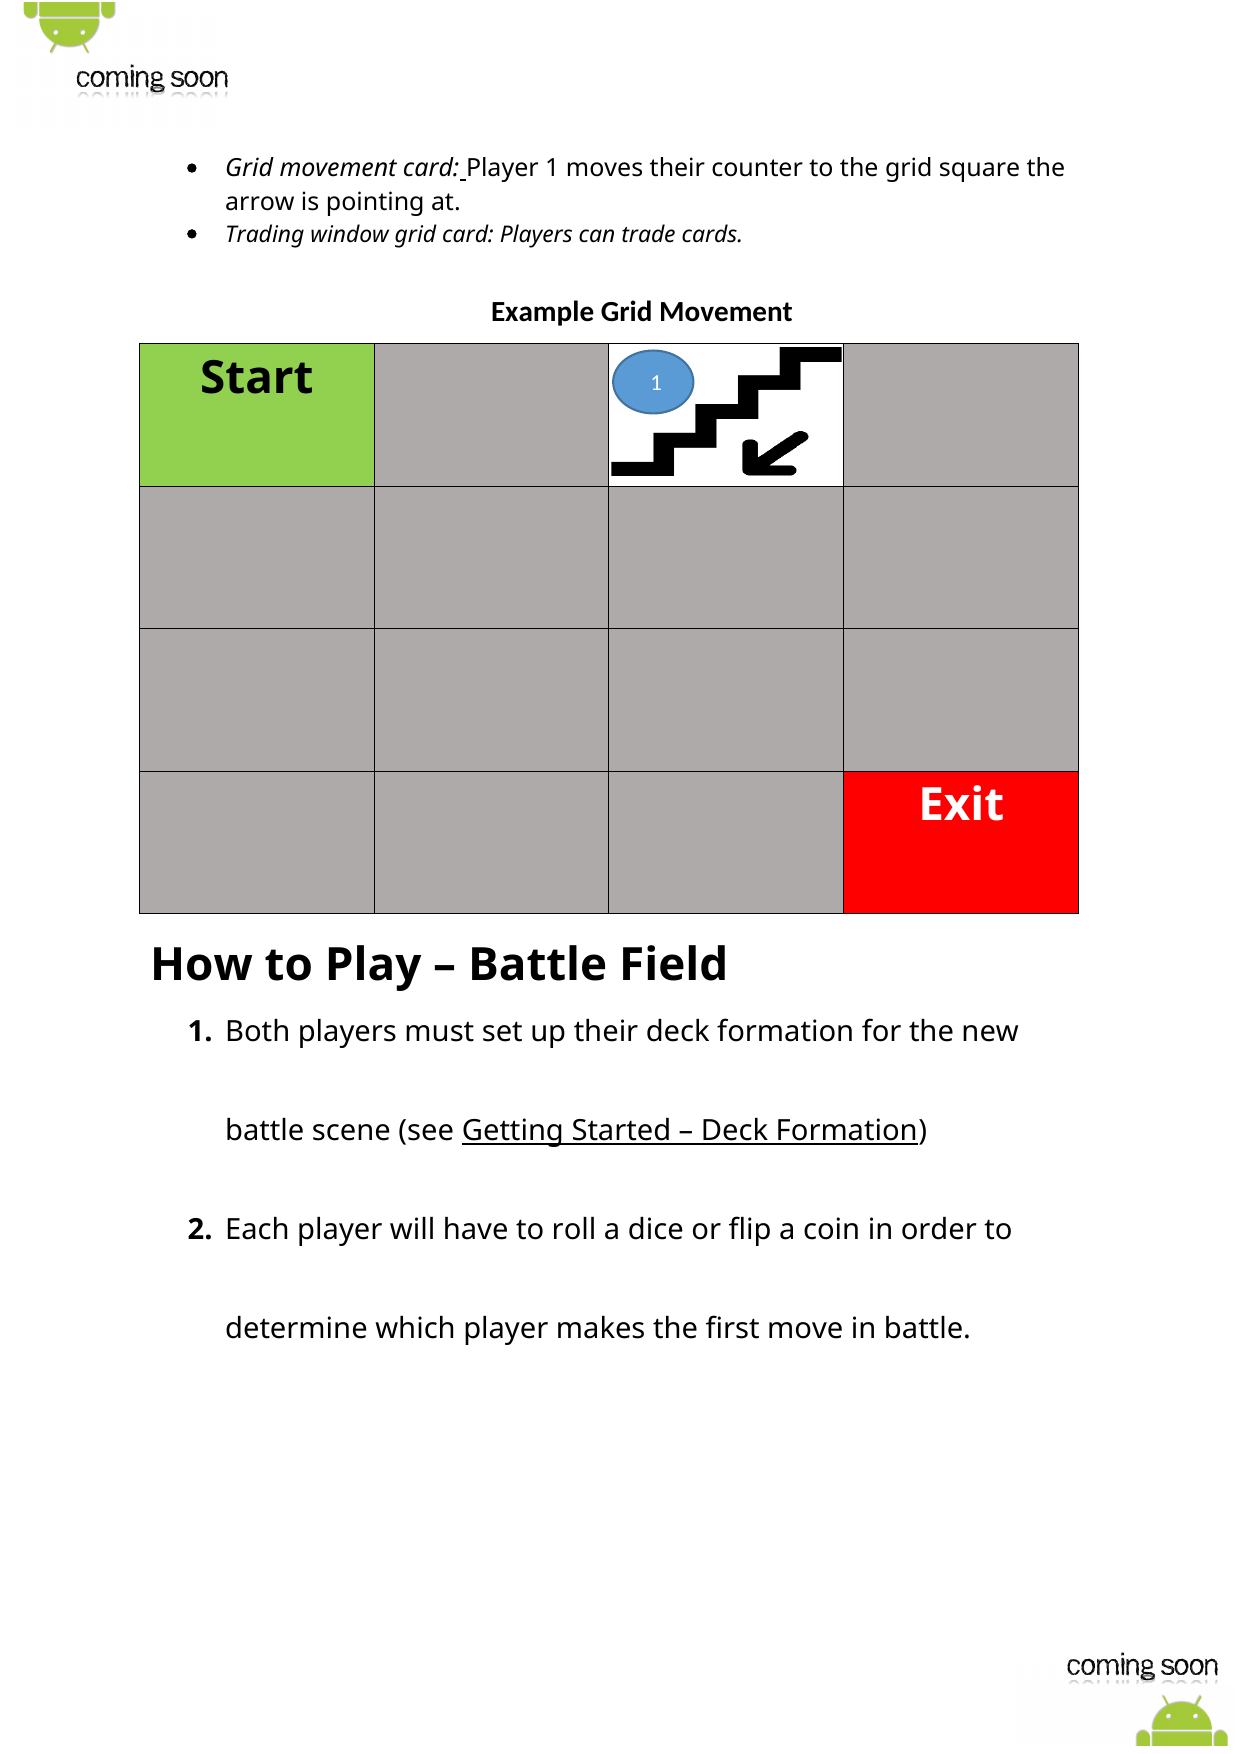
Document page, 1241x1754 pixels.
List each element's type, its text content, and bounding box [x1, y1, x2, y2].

picture [611, 347, 842, 476]
table_cell Exit [844, 772, 1078, 913]
list Both players must set up their deck formation for the new battle scene (see Getting Started – Deck Formation) [187, 1010, 1090, 1149]
picture [16, 2, 229, 135]
table_cell [375, 629, 608, 771]
table_cell [140, 629, 374, 771]
table_cell [375, 772, 608, 913]
table_cell [844, 629, 1078, 771]
table_cell [140, 487, 374, 628]
list Each player will have to roll a dice or flip a coin in order to determine which player makes the first move in battle. [187, 1208, 1090, 1347]
table_cell [844, 487, 1078, 628]
list Trading window grid card: Players can trade cards. [187, 218, 1090, 249]
table_cell [609, 772, 843, 913]
table_header Start [140, 344, 374, 486]
table_cell [609, 629, 843, 771]
picture [1007, 1650, 1235, 1746]
text How to Play – Battle Field [150, 317, 1090, 993]
table_header [844, 344, 1078, 486]
table_header [609, 344, 843, 486]
table_cell [609, 487, 843, 628]
table_cell [140, 772, 374, 913]
table_cell [375, 487, 608, 628]
list Grid movement card: Player 1 moves their counter to the grid square the arrow is pointing at. [187, 150, 1090, 218]
table_header [375, 344, 608, 486]
